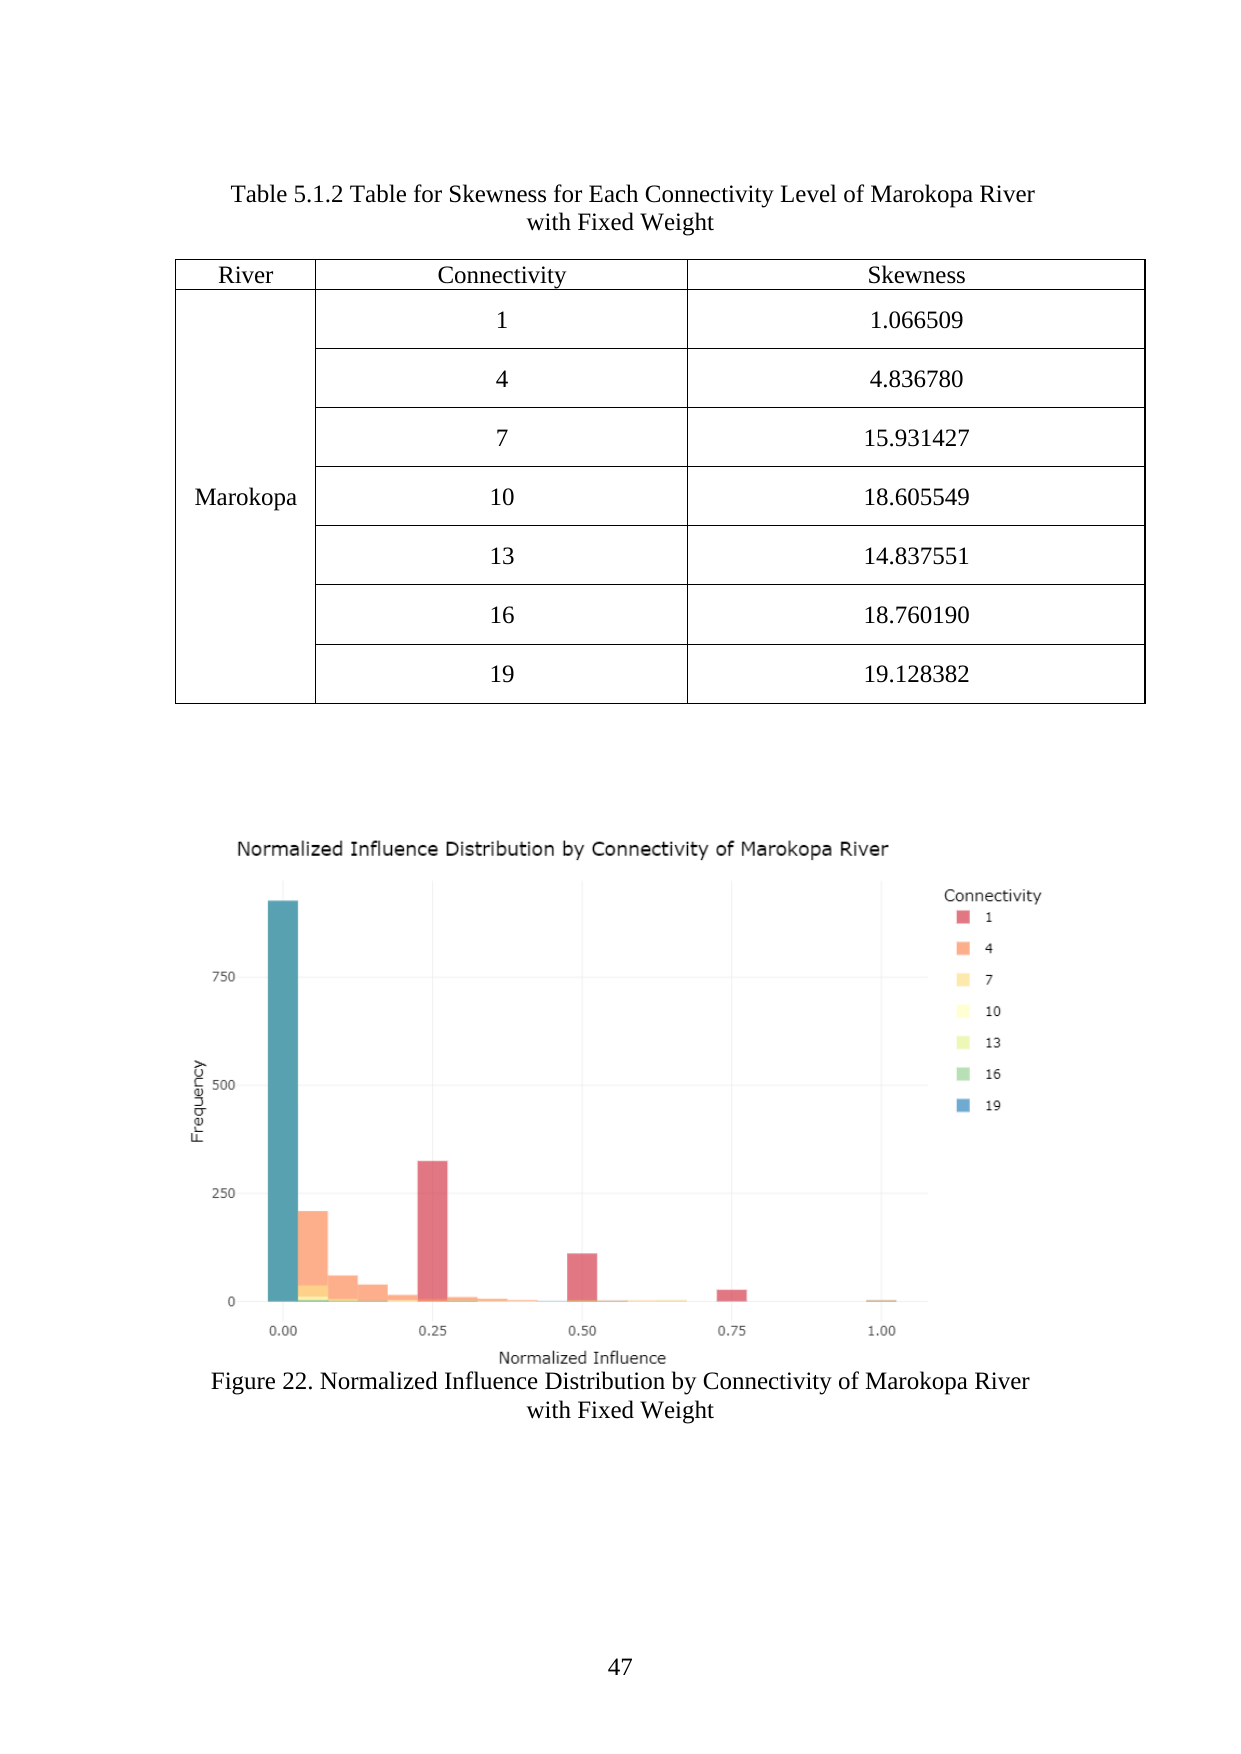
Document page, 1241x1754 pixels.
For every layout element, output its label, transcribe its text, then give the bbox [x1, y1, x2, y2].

table_cell 4.836780 [688, 349, 1144, 407]
text Figure 22. Normalized Influence Distribution by Connectivity of Marokopa River with Fixed Weight [187, 1366, 1053, 1424]
table_header River [176, 260, 315, 289]
table_cell 1.066509 [688, 290, 1144, 348]
picture [188, 832, 1052, 1367]
text Table 5.1.2 Table for Skewness for Each Connectivity Level of Marokopa River with Fixed Weight [187, 179, 1053, 236]
table_cell 15.931427 [688, 408, 1144, 466]
table_cell 14.837551 [688, 526, 1144, 584]
table_cell 4 [316, 349, 687, 407]
table_cell 10 [316, 467, 687, 525]
table_header Connectivity [316, 260, 687, 289]
table_cell 18.760190 [688, 585, 1144, 643]
table_cell 18.605549 [688, 467, 1144, 525]
table_cell 1 [316, 290, 687, 348]
table_cell 7 [316, 408, 687, 466]
table_cell 16 [316, 585, 687, 643]
table_cell 13 [316, 526, 687, 584]
table_cell 19 [316, 645, 687, 702]
table_header Skewness [688, 260, 1144, 289]
table_cell Marokopa [176, 290, 315, 702]
table_cell 19.128382 [688, 645, 1144, 702]
